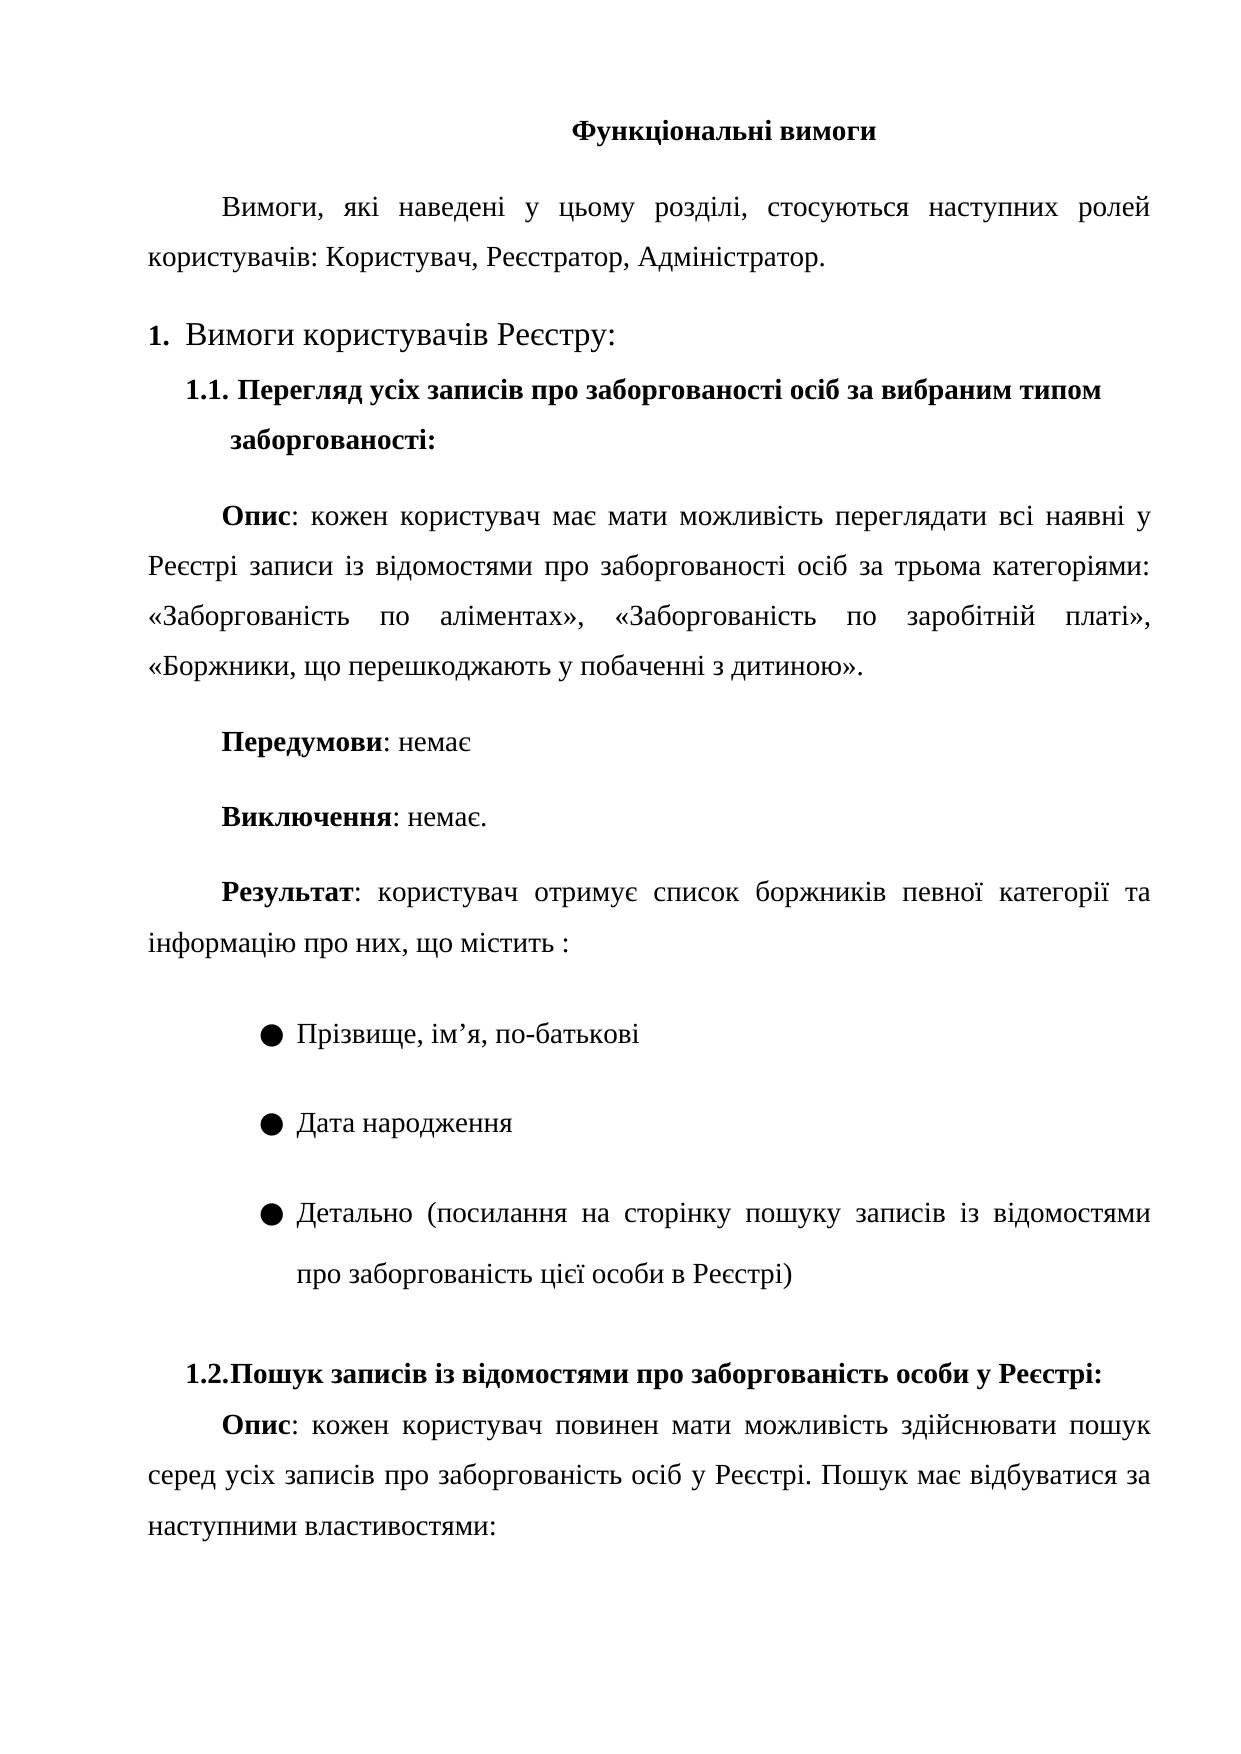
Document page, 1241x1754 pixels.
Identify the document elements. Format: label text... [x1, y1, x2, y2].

list Вимоги користувачів Реєстру: [148, 314, 1152, 353]
text Виключення: немає. [148, 799, 1152, 833]
text Опис: кожен користувач має мати можливість переглядати всі наявні у Реєстрі записи із відомостями про заборгованості осіб за трьома категоріями: «Заборгованість по аліментах», «Заборгованість по заробітній платі», «Боржники, що перешкоджають у побаченні з дитиною». [148, 498, 1152, 682]
list Пошук записів із відомостями про заборгованість особи у Реєстрі: [185, 1357, 1152, 1390]
list Прізвище, ім’я, по-батькові [259, 1000, 1152, 1060]
text Опис: кожен користувач повинен мати можливість здійснювати пошук серед усіх записів про заборгованість осіб у Реєстрі. Пошук має відбуватися за наступними властивостями: [148, 1407, 1152, 1541]
list Дата народження [259, 1090, 1152, 1149]
list Перегляд усіх записів про заборгованості осіб за вибраним типом заборгованості: [185, 372, 1152, 456]
text Результат: користувач отримує список боржників певної категорії та інформацію про них, що містить : [148, 874, 1152, 958]
text Функціональні вимоги [223, 113, 1152, 147]
list Детально (посилання на сторінку пошуку записів із відомостями про заборгованість цієї особи в Реєстрі) [259, 1179, 1152, 1289]
text Вимоги, які наведені у цьому розділі, стосуються наступних ролей користувачів: Користувач, Реєстратор, Адміністратор. [148, 189, 1152, 273]
text Передумови: немає [148, 724, 1152, 757]
